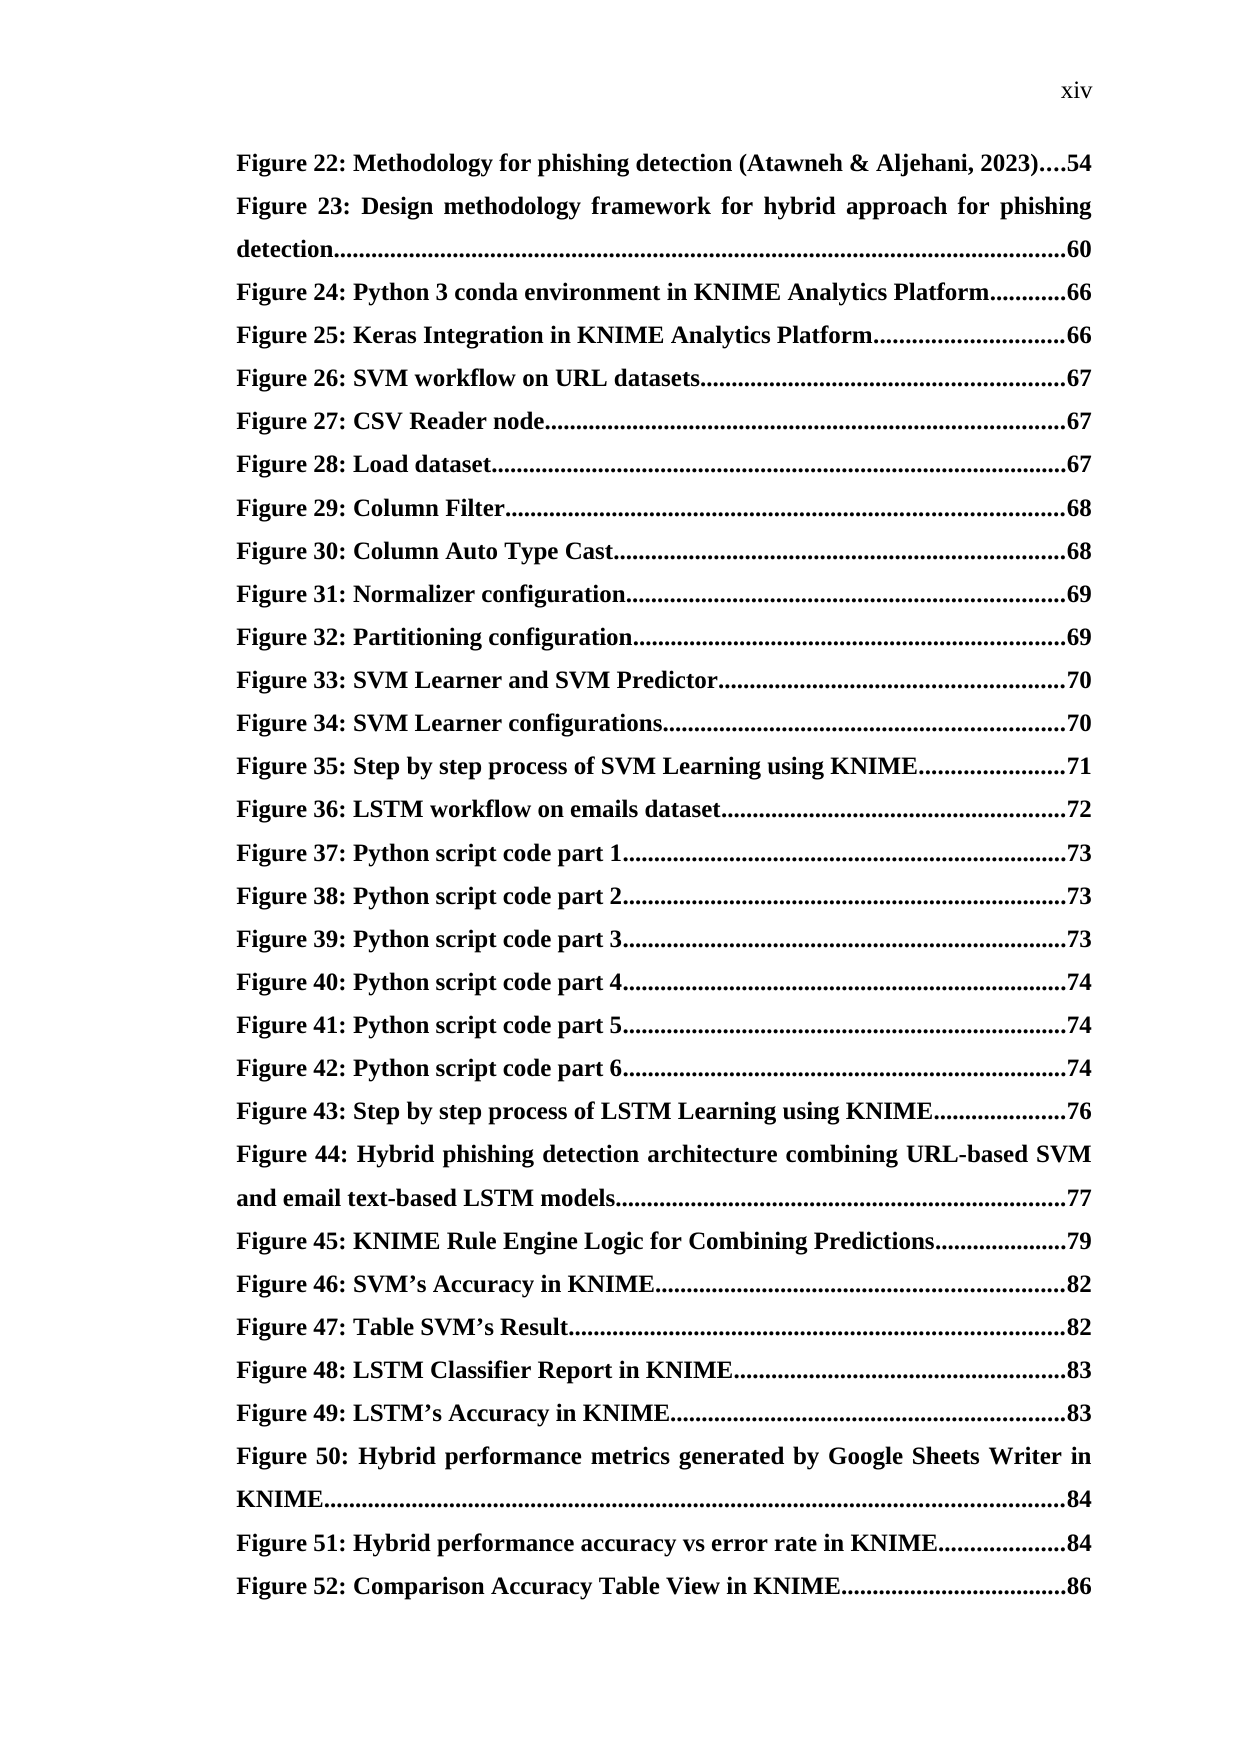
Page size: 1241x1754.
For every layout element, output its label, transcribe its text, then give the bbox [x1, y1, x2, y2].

text Figure 51: Hybrid performance accuracy vs error rate in KNIME 84 [236, 1528, 1092, 1556]
text Figure 31: Normalizer configuration 69 [236, 579, 1092, 608]
text Figure 36: LSTM workflow on emails dataset 72 [236, 794, 1092, 823]
text Figure 52: Comparison Accuracy Table View in KNIME 86 [236, 1571, 1092, 1599]
text Figure 48: LSTM Classifier Report in KNIME 83 [236, 1355, 1092, 1384]
text Figure 30: Column Auto Type Cast 68 [236, 536, 1092, 564]
text Figure 44: Hybrid phishing detection architecture combining URL-based SVM and email text-based LSTM models 77 [236, 1139, 1092, 1211]
text Figure 35: Step by step process of SVM Learning using KNIME 71 [236, 751, 1092, 780]
text Figure 28: Load dataset 67 [236, 449, 1092, 478]
text Figure 46: SVM’s Accuracy in KNIME 82 [236, 1269, 1092, 1298]
text Figure 49: LSTM’s Accuracy in KNIME 83 [236, 1398, 1092, 1427]
text Figure 45: KNIME Rule Engine Logic for Combining Predictions 79 [236, 1226, 1092, 1254]
text Figure 42: Python script code part 6 74 [236, 1053, 1092, 1082]
text Figure 23: Design methodology framework for hybrid approach for phishing detection 60 [236, 191, 1092, 263]
text Figure 47: Table SVM’s Result 82 [236, 1312, 1092, 1341]
text Figure 38: Python script code part 2 73 [236, 881, 1092, 909]
text Figure 43: Step by step process of LSTM Learning using KNIME 76 [236, 1096, 1092, 1125]
text Figure 25: Keras Integration in KNIME Analytics Platform 66 [236, 320, 1092, 349]
text Figure 26: SVM workflow on URL datasets 67 [236, 363, 1092, 392]
text Figure 33: SVM Learner and SVM Predictor 70 [236, 665, 1092, 694]
text Figure 40: Python script code part 4 74 [236, 967, 1092, 996]
text Figure 32: Partitioning configuration 69 [236, 622, 1092, 651]
text Figure 29: Column Filter 68 [236, 493, 1092, 521]
text Figure 22: Methodology for phishing detection (Atawneh & Aljehani, 2023) 54 [236, 148, 1092, 176]
text Figure 27: CSV Reader node 67 [236, 406, 1092, 435]
text Figure 41: Python script code part 5 74 [236, 1010, 1092, 1039]
text Figure 50: Hybrid performance metrics generated by Google Sheets Writer in KNIME 84 [236, 1441, 1092, 1513]
text Figure 37: Python script code part 1 73 [236, 838, 1092, 866]
text Figure 34: SVM Learner configurations 70 [236, 708, 1092, 737]
text Figure 24: Python 3 conda environment in KNIME Analytics Platform 66 [236, 277, 1092, 306]
text Figure 39: Python script code part 3 73 [236, 924, 1092, 953]
